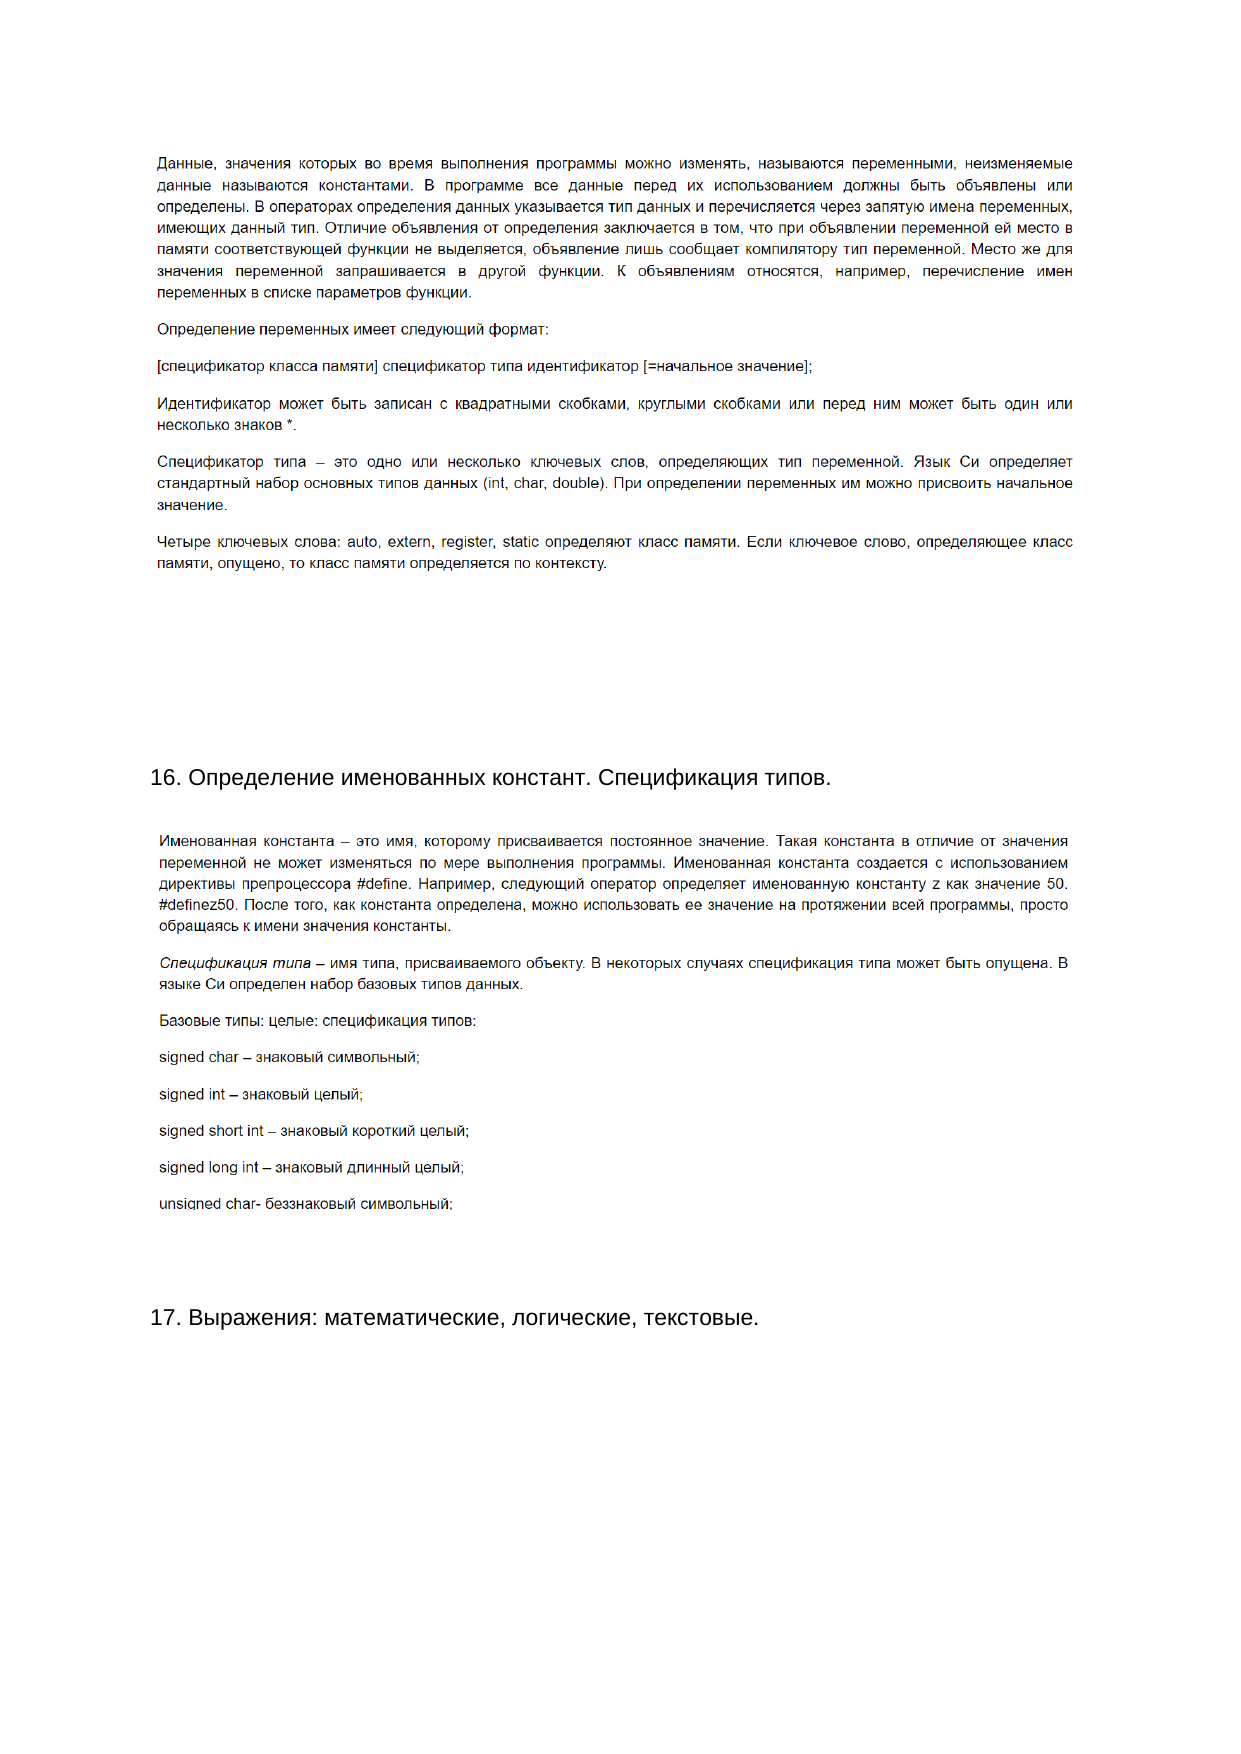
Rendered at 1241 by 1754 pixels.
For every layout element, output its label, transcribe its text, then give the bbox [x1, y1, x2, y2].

text 17. Выражения: математические, логические, текстовые. [150, 1304, 1090, 1330]
picture [150, 824, 1091, 1210]
text 16. Определение именованных констант. Спецификация типов. [150, 764, 1090, 791]
picture [150, 150, 1091, 580]
